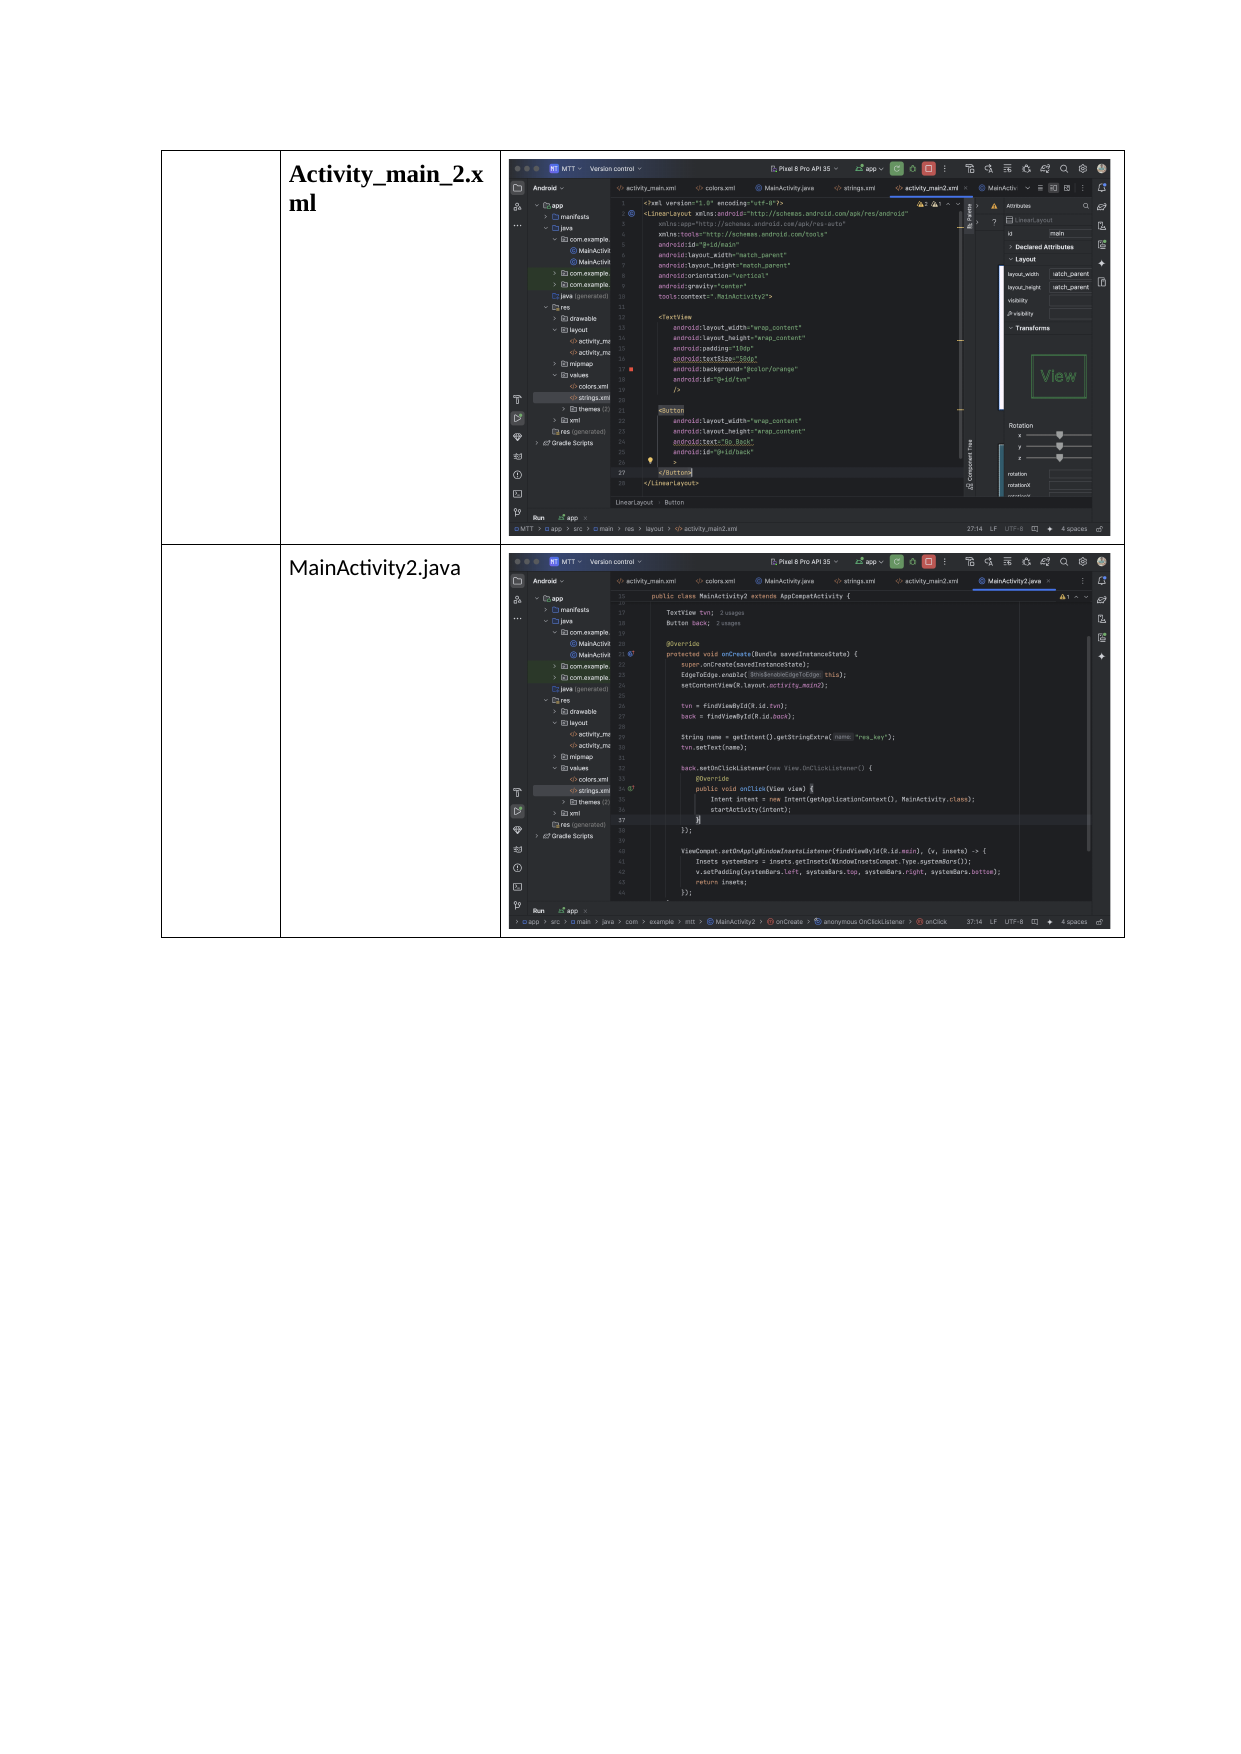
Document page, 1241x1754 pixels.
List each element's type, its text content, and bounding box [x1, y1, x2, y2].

table_cell [501, 545, 1124, 937]
table_cell [162, 545, 280, 937]
table_cell Activity_main_2.xml [281, 151, 500, 544]
table_cell MainActivity2.java [281, 545, 500, 937]
table_cell [162, 151, 280, 544]
picture [508, 159, 1111, 536]
table_cell [501, 151, 1124, 544]
picture [508, 553, 1111, 929]
